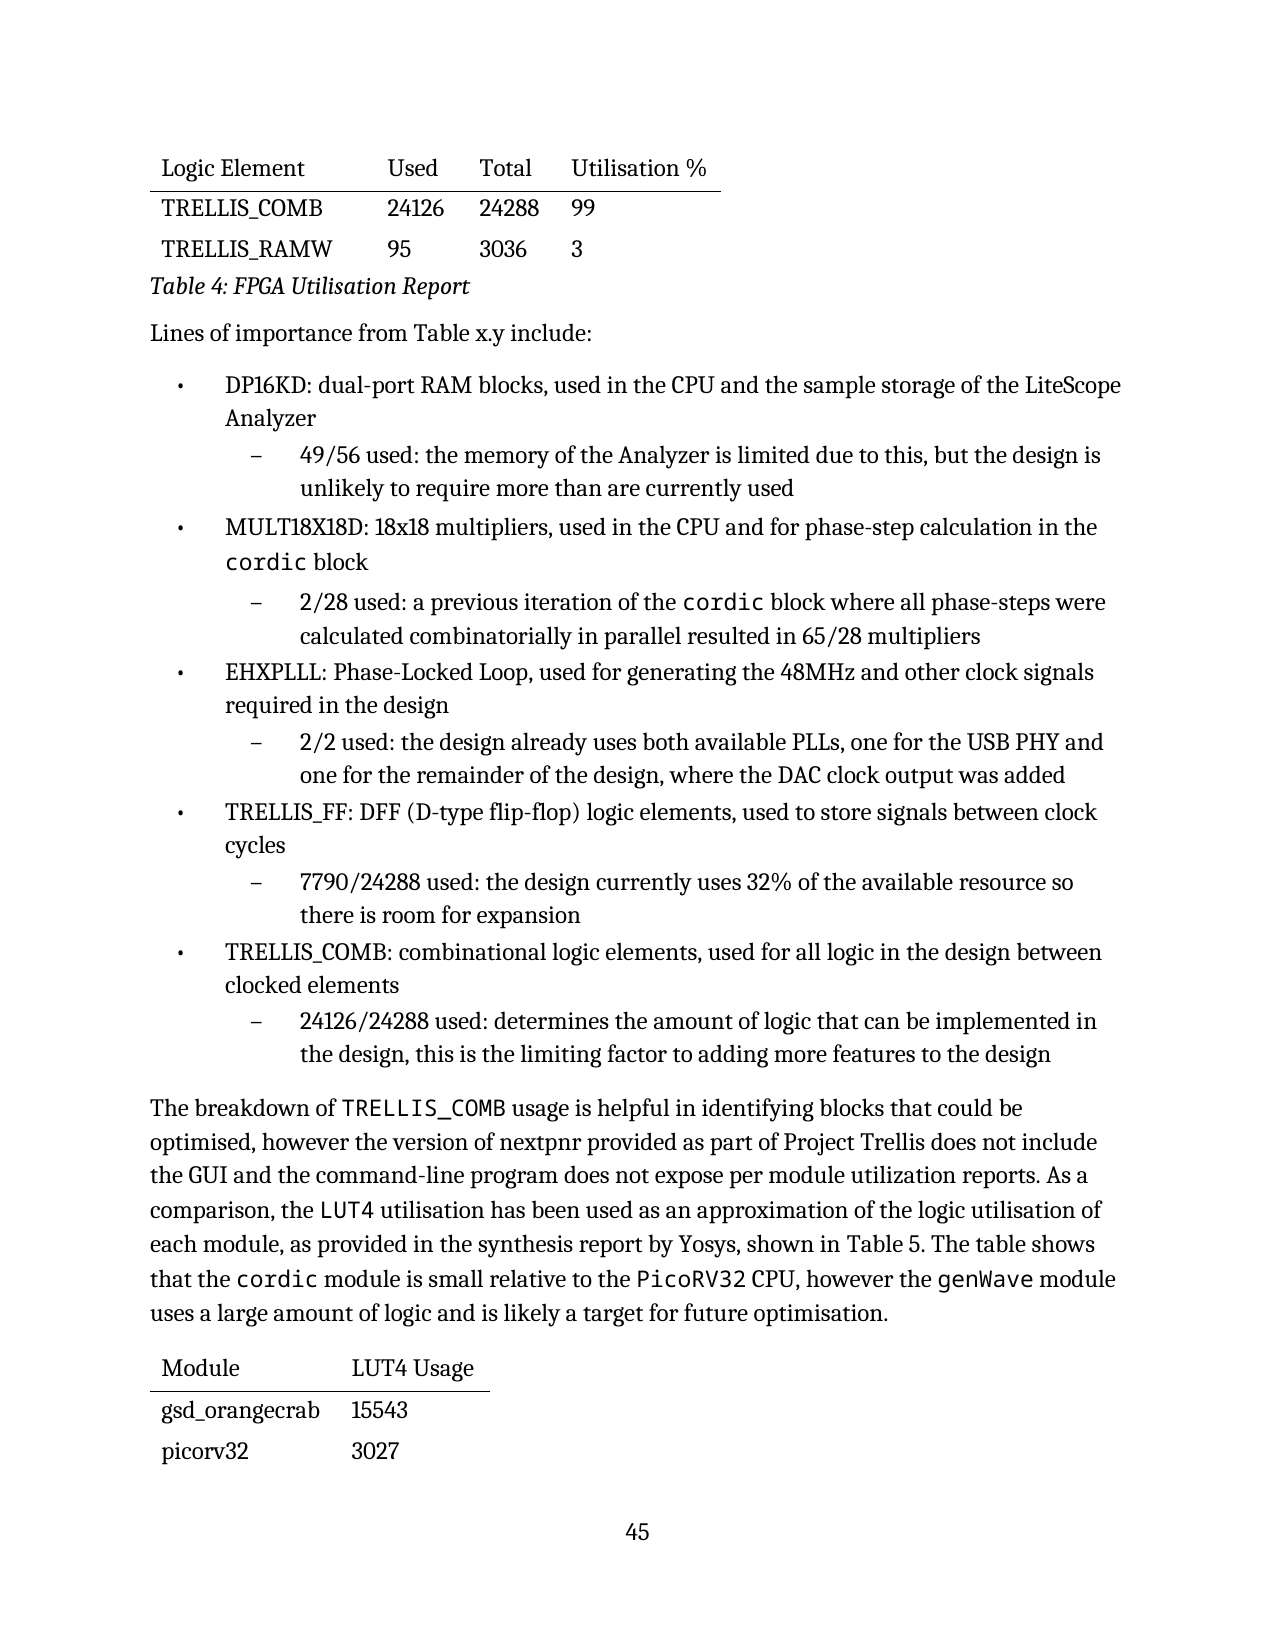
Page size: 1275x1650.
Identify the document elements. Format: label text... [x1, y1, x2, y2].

table_cell TRELLIS_RAMW [150, 231, 376, 272]
list DP16KD: dual-port RAM blocks, used in the CPU and the sample storage of the LiteScope Analyzer [175, 371, 1125, 433]
table_cell 95 [376, 231, 468, 272]
table_header Utilisation % [560, 150, 721, 191]
table_header Module [150, 1350, 340, 1391]
list 24126/24288 used: determines the amount of logic that can be implemented in the design, this is the limiting factor to adding more features to the design [250, 1007, 1125, 1069]
table_header Used [376, 150, 468, 191]
table_header Logic Element [150, 150, 376, 191]
table_cell TRELLIS_COMB [150, 192, 376, 231]
table_cell gsd_orangecrab [150, 1392, 340, 1433]
table_cell 15543 [340, 1392, 490, 1433]
text Table 4: FPGA Utilisation Report [150, 272, 1125, 300]
table_header Total [468, 150, 560, 191]
list EHXPLLL: Phase-Locked Loop, used for generating the 48MHz and other clock signals required in the design [175, 658, 1125, 720]
list TRELLIS_FF: DFF (D-type flip-flop) logic elements, used to store signals between clock cycles [175, 798, 1125, 860]
list 2/2 used: the design already uses both available PLLs, one for the USB PHY and one for the remainder of the design, where the DAC clock output was added [250, 728, 1125, 790]
list 49/56 used: the memory of the Analyzer is limited due to this, but the design is unlikely to require more than are currently used [250, 441, 1125, 502]
table_cell 3 [560, 231, 721, 272]
text Lines of importance from Table x.y include: [150, 319, 1125, 348]
table_cell 3027 [340, 1433, 490, 1473]
list MULT18X18D: 18x18 multipliers, used in the CPU and for phase-step calculation in the cordic block [175, 510, 1125, 578]
table_cell 24288 [468, 192, 560, 231]
table_cell 3036 [468, 231, 560, 272]
table_cell 99 [560, 192, 721, 231]
text The breakdown of TRELLIS_COMB usage is helpful in identifying blocks that could be optimised, however the version of nextpnr provided as part of Project Trellis does not include the GUI and the command-line program does not expose per module utilization reports. As a comparison, the LUT4 utilisation has been used as an approximation of the logic utilisation of each module, as provided in the synthesis report by Yosys, shown in Table 5. The table shows that the cordic module is small relative to the PicoRV32 CPU, however the genWave module uses a large amount of logic and is likely a target for future optimisation. [150, 1092, 1125, 1327]
list TRELLIS_COMB: combinational logic elements, used for all logic in the design between clocked elements [175, 937, 1125, 999]
table_header LUT4 Usage [340, 1350, 490, 1391]
list 2/28 used: a previous iteration of the cordic block where all phase-steps were calculated combinatorially in parallel resulted in 65/28 multipliers [250, 586, 1125, 650]
table_cell 24126 [376, 192, 468, 231]
table_cell picorv32 [150, 1433, 340, 1473]
list 7790/24288 used: the design currently uses 32% of the available resource so there is room for expansion [250, 868, 1125, 929]
